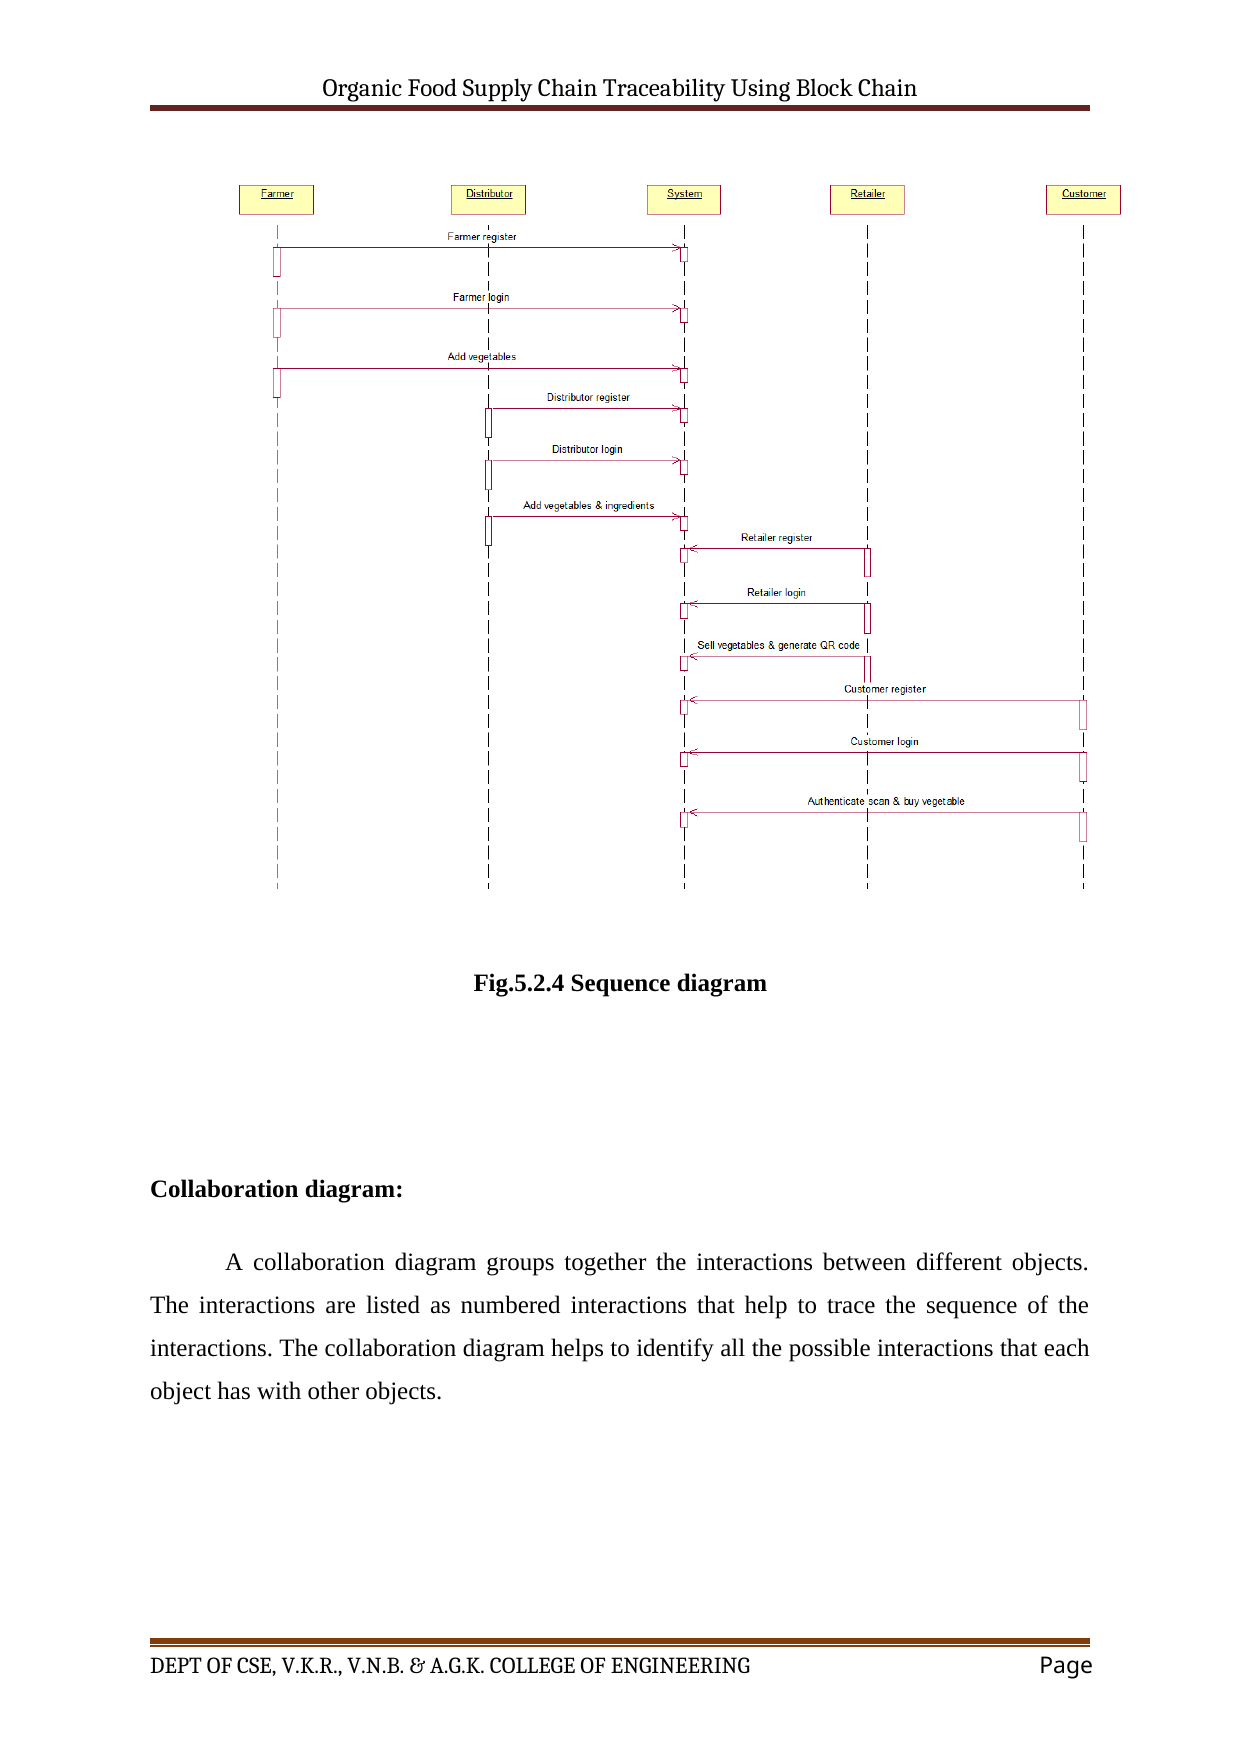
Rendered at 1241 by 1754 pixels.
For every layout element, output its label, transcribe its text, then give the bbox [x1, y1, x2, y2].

text Collaboration diagram: [150, 1174, 1090, 1203]
picture [195, 150, 1165, 925]
text Fig.5.2.4 Sequence diagram [150, 968, 1090, 996]
text A collaboration diagram groups together the interactions between different objects. The interactions are listed as numbered interactions that help to trace the sequence of the interactions. The collaboration diagram helps to identify all the possible interactions that each object has with other objects. [150, 1247, 1090, 1405]
